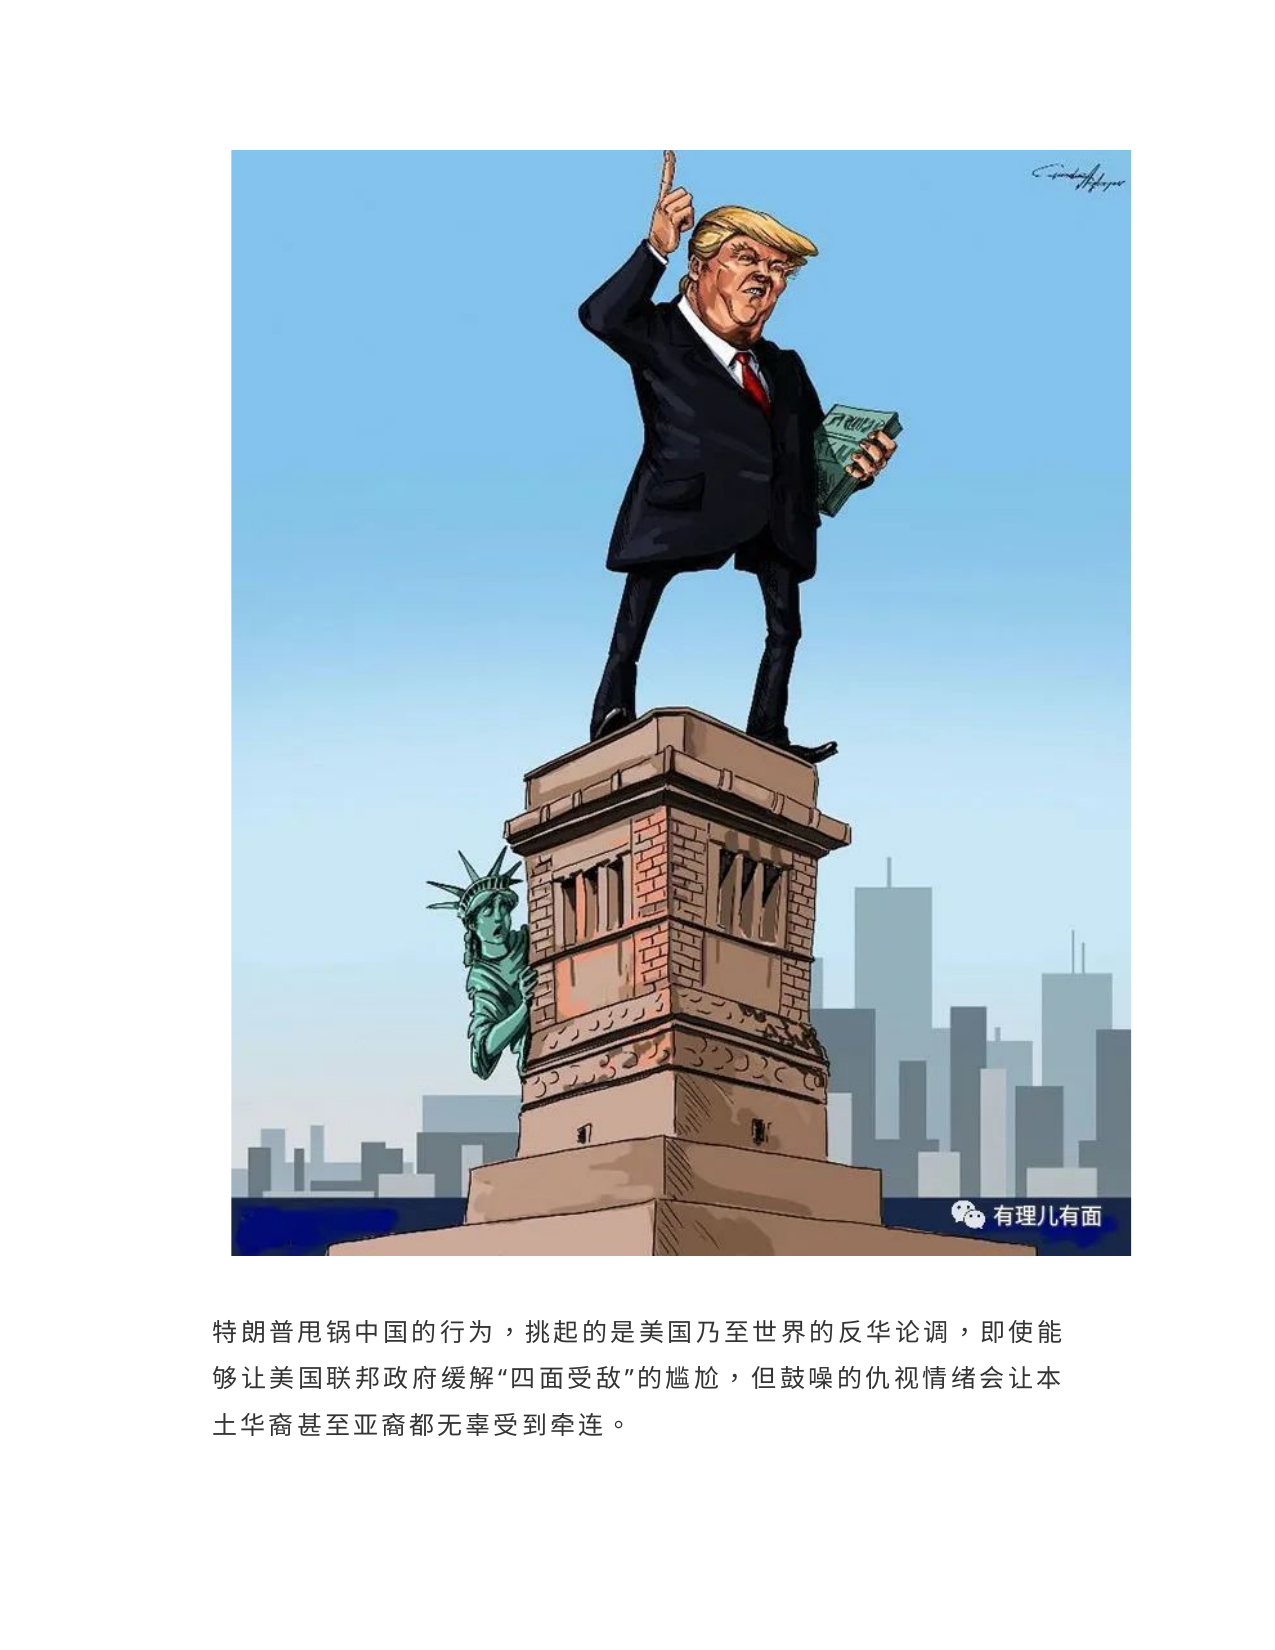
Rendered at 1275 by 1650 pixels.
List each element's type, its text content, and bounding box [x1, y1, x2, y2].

picture [231, 150, 1132, 1256]
text 特朗普甩锅中国的行为，挑起的是美国乃至世界的反华论调，即使能够让美国联邦政府缓解“四面受敌”的尴尬，但鼓噪的仇视情绪会让本土华裔甚至亚裔都无辜受到牵连。 [212, 1302, 1062, 1442]
